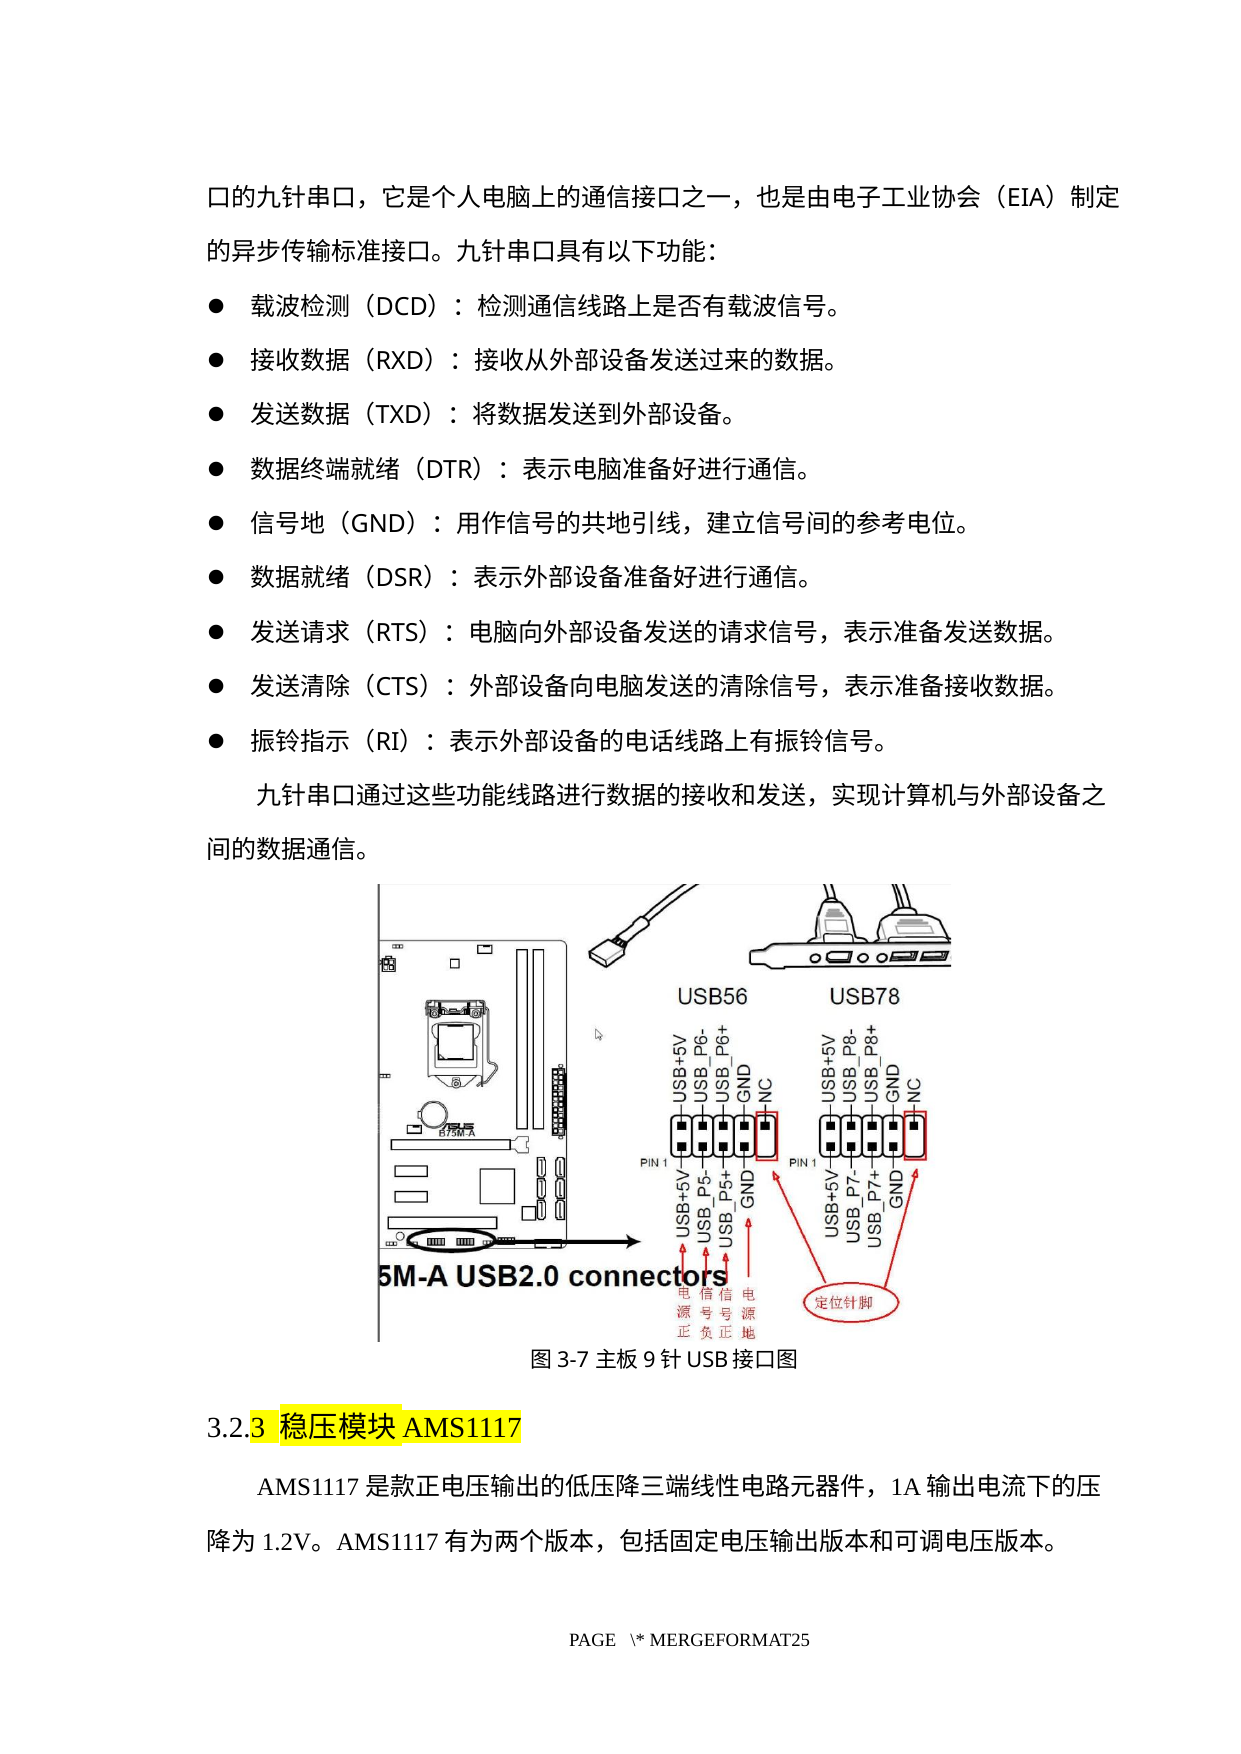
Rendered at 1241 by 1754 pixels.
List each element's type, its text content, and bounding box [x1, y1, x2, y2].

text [207, 177, 1122, 268]
list 发送数据（TXD）：将数据发送到外部设备。 [207, 395, 1122, 431]
text 图3-7 主板9针USB接口图 [686, 1342, 1122, 1374]
text 九针串口通过这些功能线路进行数据的接收和发送，实现计算机与外部设备之间的数据通信。 [207, 775, 1122, 866]
list 载波检测（DCD）：检测通信线路上是否有载波信号。 [207, 286, 1122, 322]
text 图3-7 主板9针USB接口图 [207, 1342, 557, 1374]
picture [377, 884, 952, 1342]
text AMS1117 是款正电压输出的低压降三端线性电路元器件，1A输出电流下的压降为1.2V。AMS1117 有为两个版本，包括固定电压输出版本和可调电压版本。 [207, 1467, 1122, 1557]
list 数据就绪（DSR）：表示外部设备准备好进行通信。 [207, 558, 1122, 594]
subtitle 3.2.3 稳压模块AMS1117 [207, 1403, 1122, 1446]
list 振铃指示（RI）：表示外部设备的电话线路上有振铃信号。 [207, 721, 1122, 757]
list 发送请求（RTS）：电脑向外部设备发送的请求信号，表示准备发送数据。 [207, 612, 1122, 648]
list 数据终端就绪（DTR）：表示电脑准备好进行通信。 [207, 449, 1122, 485]
list 接收数据（RXD）：接收从外部设备发送过来的数据。 [207, 340, 1122, 377]
list 发送清除（CTS）：外部设备向电脑发送的清除信号，表示准备接收数据。 [207, 667, 1122, 703]
list 信号地（GND）：用作信号的共地引线，建立信号间的参考电位。 [207, 503, 1122, 540]
